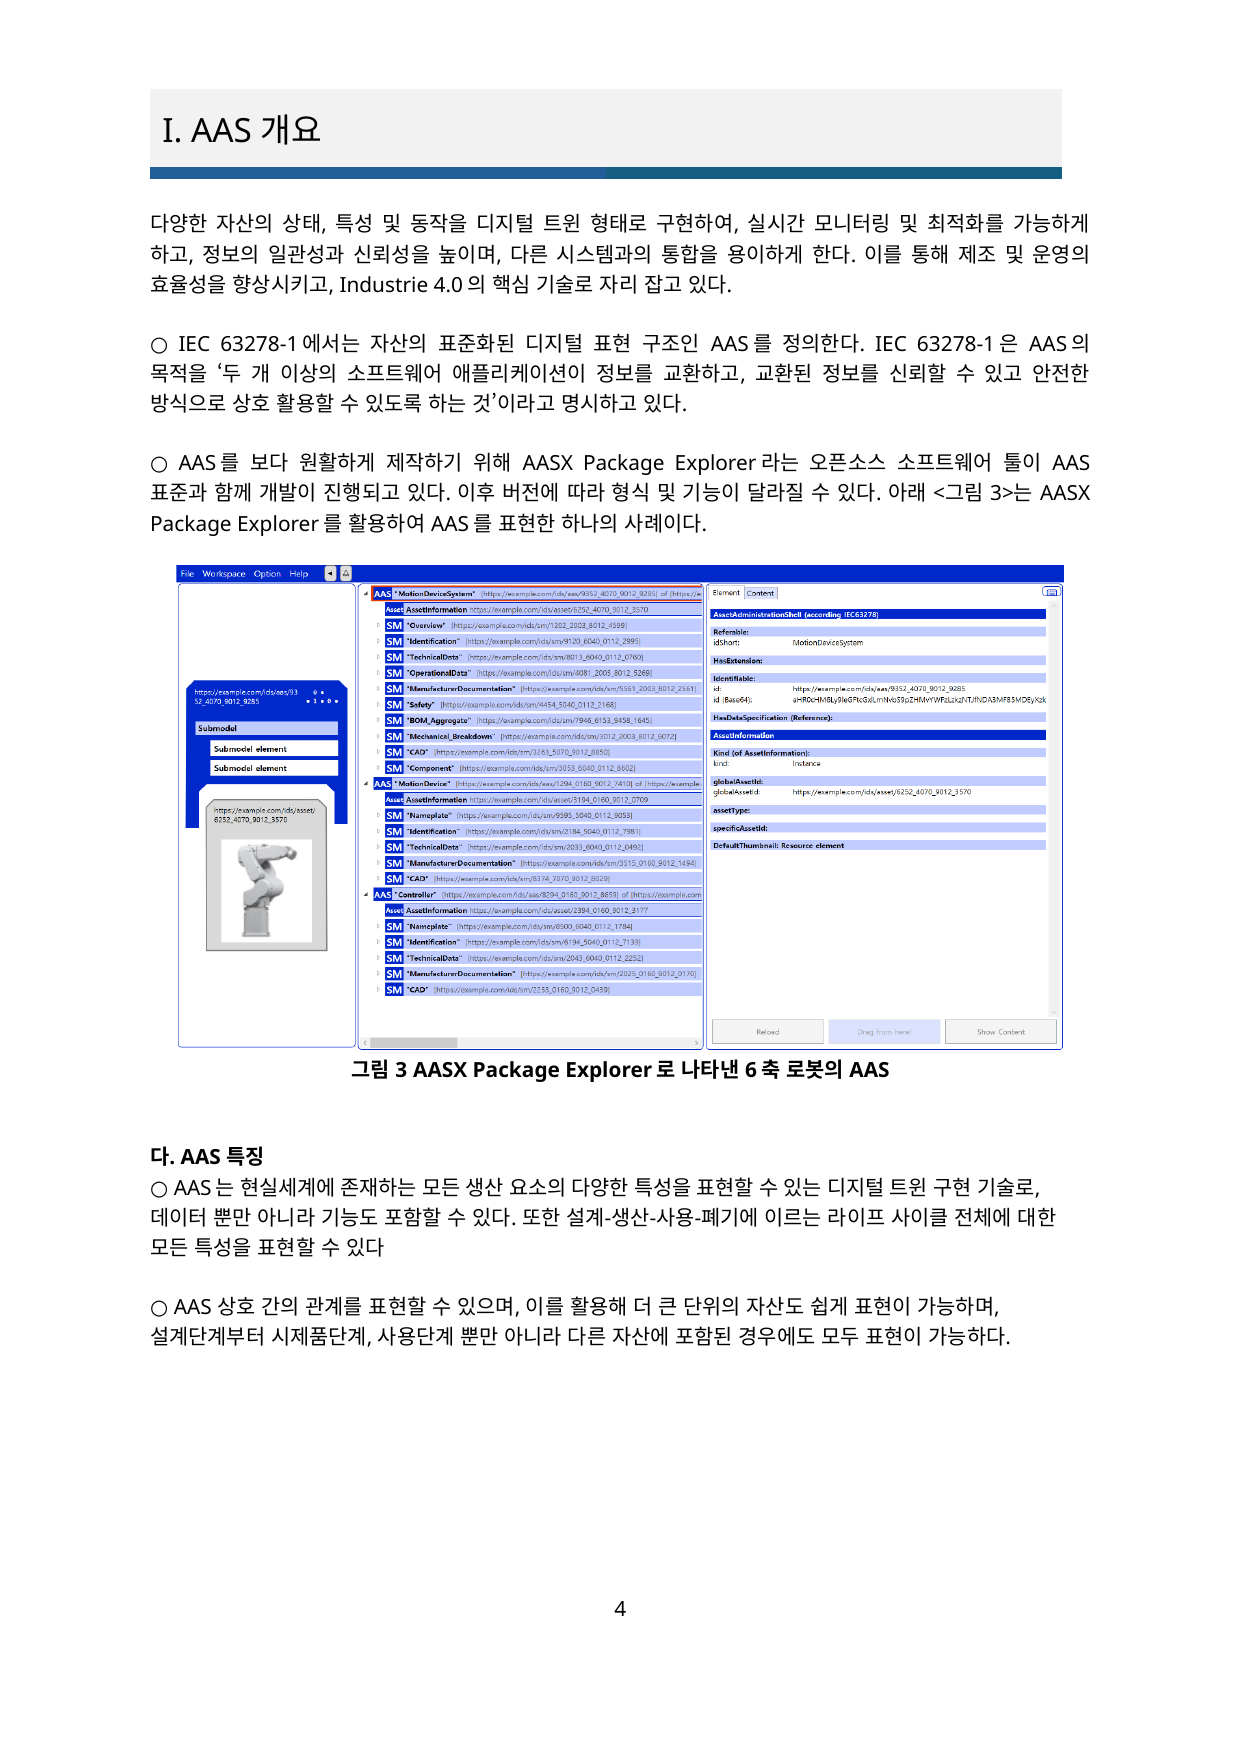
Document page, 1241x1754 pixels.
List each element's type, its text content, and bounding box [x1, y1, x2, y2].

text ○ IEC 63278-1에서는 자산의 표준화된 디지털 표현 구조인 AAS를 정의한다. IEC 63278-1은 AAS의 목적을 ‘두 개 이상의 소프트웨어 애플리케이션이 정보를 교환하고, 교환된 정보를 신뢰할 수 있고 안전한 방식으로 상호 활용할 수 있도록 하는 것’이라고 명시하고 있다. [150, 327, 1090, 418]
text ○ AAS를 보다 원활하게 제작하기 위해 AASX Package Explorer라는 오픈소스 소프트웨어 툴이 AAS 표준과 함께 개발이 진행되고 있다. 이후 버전에 따라 형식 및 기능이 달라질 수 있다. 아래 <그림 3>는 AASX Package Explorer를 활용하여 AAS를 표현한 하나의 사례이다. [150, 446, 1090, 537]
text ○ AAS는 현실세계에 존재하는 모든 생산 요소의 다양한 특성을 표현할 수 있는 디지털 트윈 구현 기술로, 데이터 뿐만 아니라 기능도 포함할 수 있다. 또한 설계-생산-사용-폐기에 이르는 라이프 사이클 전체에 대한 모든 특성을 표현할 수 있다 [150, 1171, 1090, 1262]
text 다. AAS 특징 [150, 1141, 1090, 1171]
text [150, 208, 1090, 298]
text ○ AAS 상호 간의 관계를 표현할 수 있으며, 이를 활용해 더 큰 단위의 자산도 쉽게 표현이 가능하며, 설계단계부터 시제품단계, 사용단계 뿐만 아니라 다른 자산에 포함된 경우에도 모두 표현이 가능하다. [150, 1290, 1090, 1351]
picture [176, 565, 1064, 1054]
